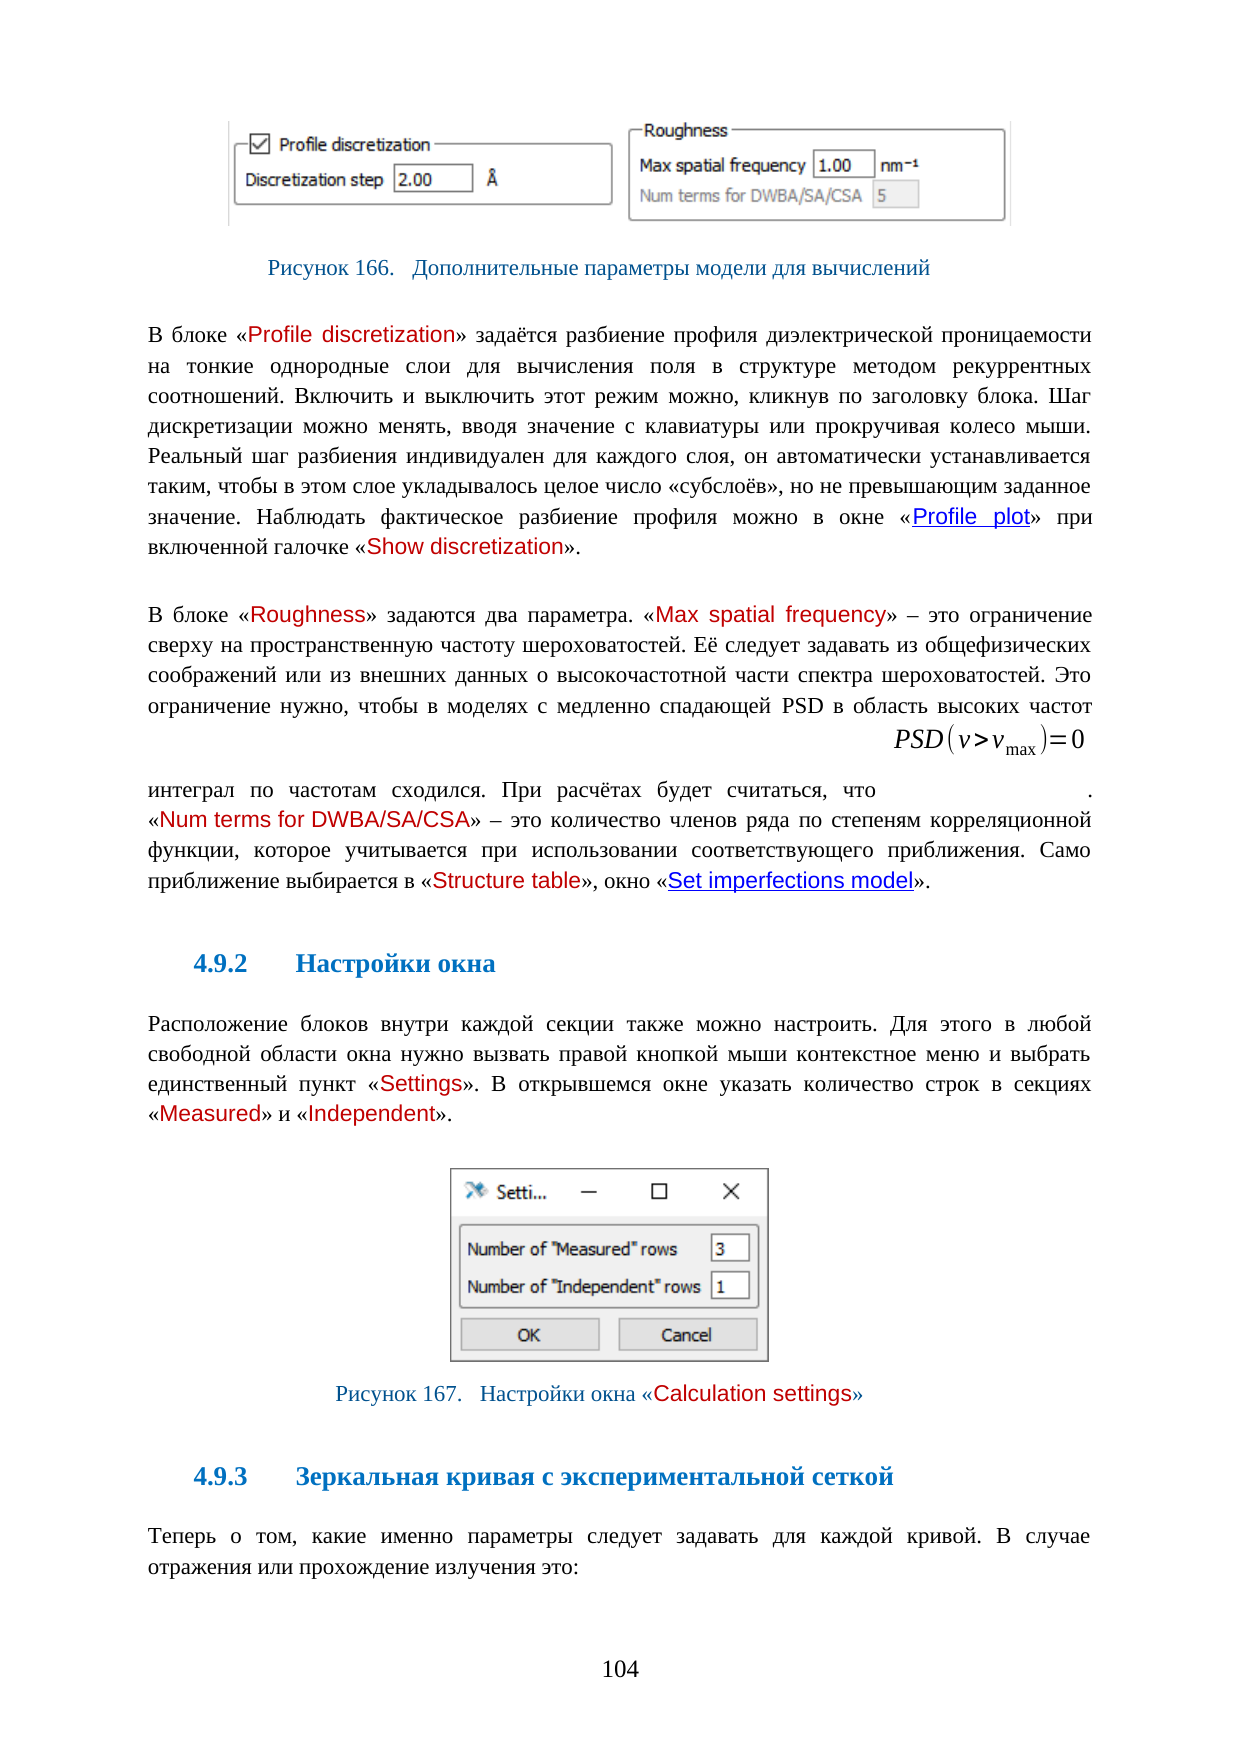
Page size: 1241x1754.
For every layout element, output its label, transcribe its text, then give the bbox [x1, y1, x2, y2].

picture [450, 1168, 769, 1362]
text Расположение блоков внутри каждой секции также можно настроить. Для этого в любой свободной области окна нужно вызвать правой кнопкой мыши контекстное меню и выбрать единственный пункт «Settings». В открывшемся окне указать количество строк в секциях «Measured» и «Independent». [148, 1009, 1093, 1127]
text В блоке «Profile discretization» задаётся разбиение профиля диэлектрической проницаемости на тонкие однородные слои для вычисления поля в структуре методом рекуррентных соотношений. Включить и выключить этот режим можно, кликнув по заголовку блока. Шаг дискретизации можно менять, вводя значение с клавиатуры или прокручивая колесо мыши. Реальный шаг разбиения индивидуален для каждого слоя, он автоматически устанавливается таким, чтобы в этом слое укладывалось целое число «субслоёв», но не превышающим заданное значение. Наблюдать фактическое разбиение профиля можно в окне «Profile plot» при включенной галочке «Show discretization». [148, 321, 1093, 559]
picture [228, 121, 1012, 226]
subtitle Зеркальная кривая с экспериментальной сеткой [193, 1460, 1093, 1491]
text В блоке «Roughness» задаются два параметра. «Max spatial frequency» – это ограничение сверху на пространственную частоту шероховатостей. Её следует задавать из общефизических соображений или из внешних данных о высокочастотной части спектра шероховатостей. Это ограничение нужно, чтобы в моделях с медленно спадающей PSD в область высоких частот интеграл по частотам сходился. При расчётах будет считаться, что . «Num terms for DWBA/SA/CSA» – это количество членов ряда по степеням корреляционной функции, которое учитывается при использовании соответствующего приближения. Само приближение выбирается в «Structure table», окно «Set imperfections model». [148, 601, 1093, 893]
subtitle Настройки окна [193, 947, 1093, 978]
text Теперь о том, какие именно параметры следует задавать для каждой кривой. В случае отражения или прохождение излучения это: [148, 1522, 1093, 1579]
